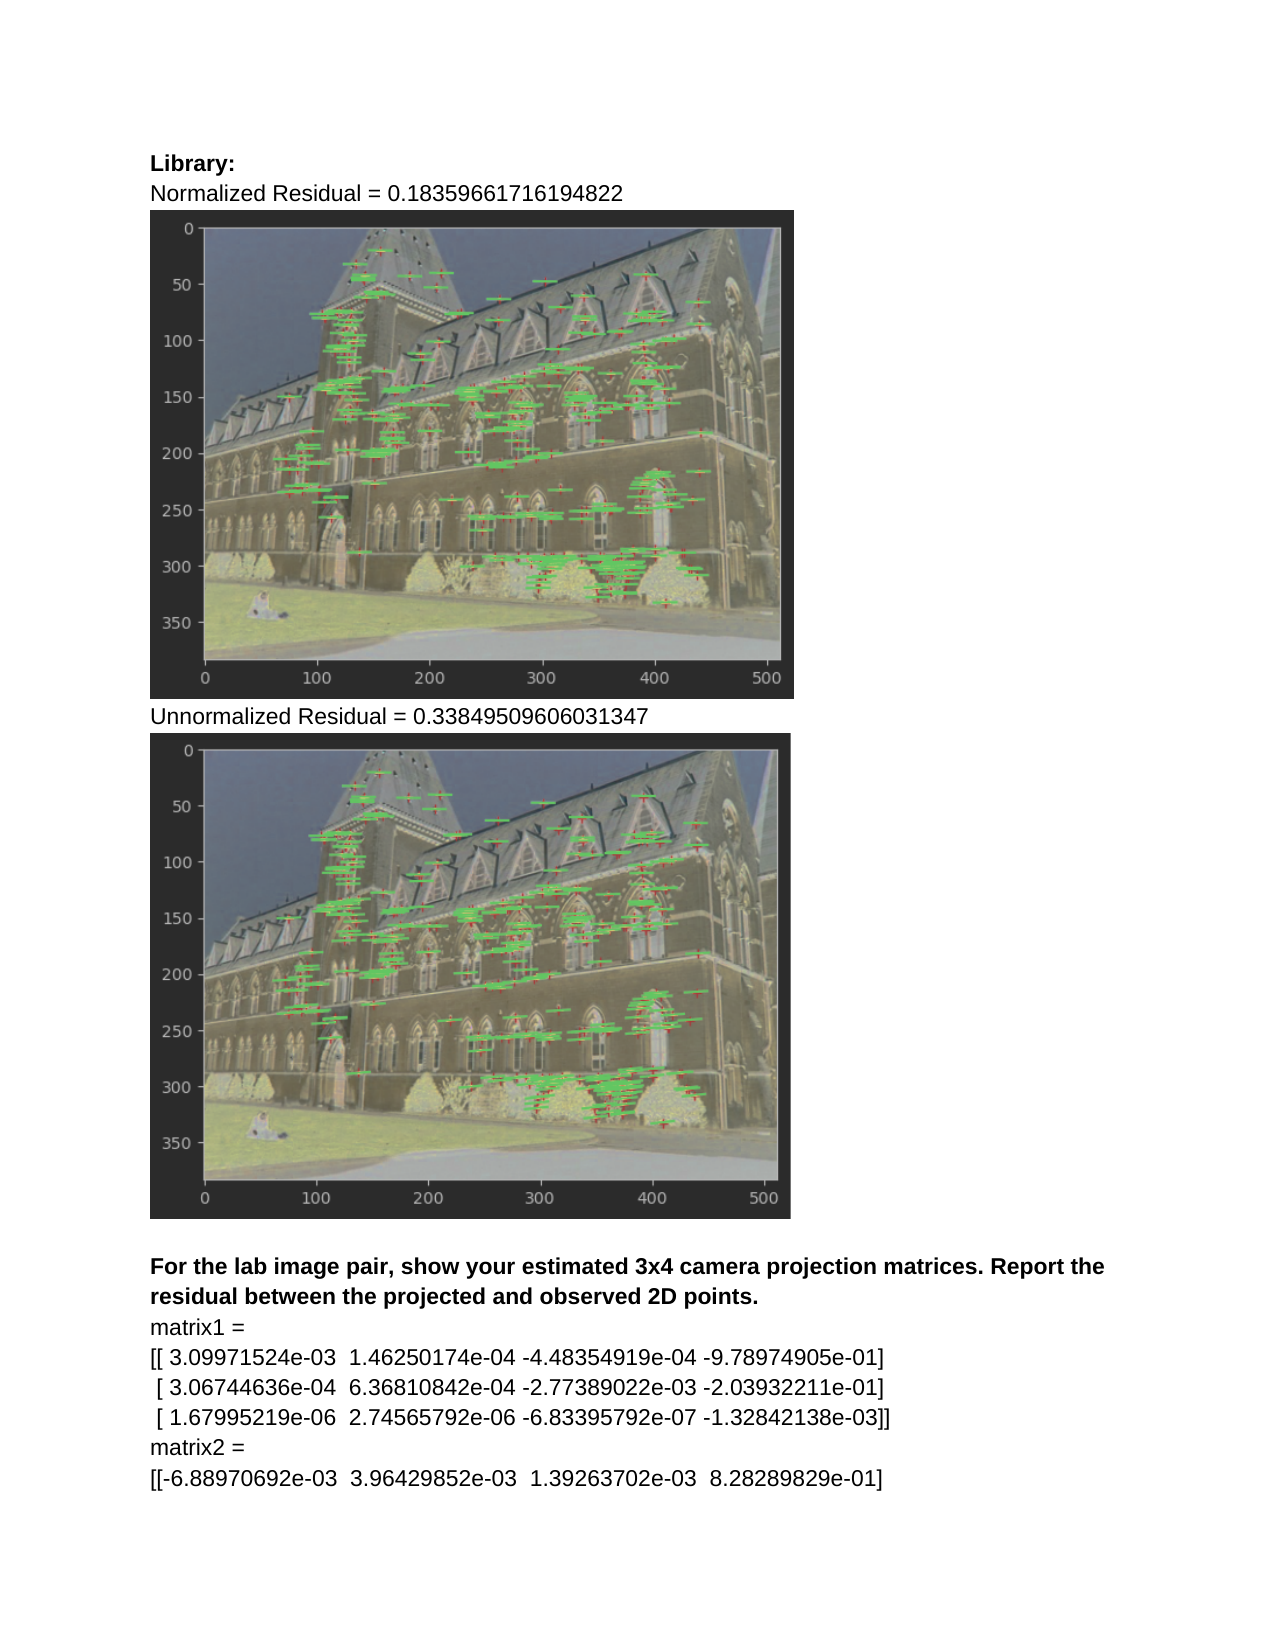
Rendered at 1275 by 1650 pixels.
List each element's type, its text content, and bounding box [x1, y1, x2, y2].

picture [150, 210, 794, 699]
text Normalized Residual = 0.18359661716194822 [150, 180, 1125, 207]
text matrix2 = [150, 1434, 1125, 1461]
text [[-6.88970692e-03 3.96429852e-03 1.39263702e-03 8.28289829e-01] [150, 1464, 1125, 1491]
subtitle [ 3.06744636e-04 6.36810842e-04 -2.77389022e-03 -2.03932211e-01] [150, 1374, 1125, 1400]
subtitle [ 1.67995219e-06 2.74565792e-06 -6.83395792e-07 -1.32842138e-03]] [150, 1404, 1125, 1430]
text Unnormalized Residual = 0.33849509606031347 [150, 703, 1125, 729]
subtitle [[ 3.09971524e-03 1.46250174e-04 -4.48354919e-04 -9.78974905e-01] [150, 1344, 1125, 1370]
subtitle Library: [150, 150, 1125, 176]
picture [150, 733, 791, 1219]
subtitle For the lab image pair, show your estimated 3x4 camera projection matrices. Report the residual between the projected and observed 2D points. [150, 1253, 1125, 1309]
subtitle matrix1 = [150, 1313, 1125, 1340]
